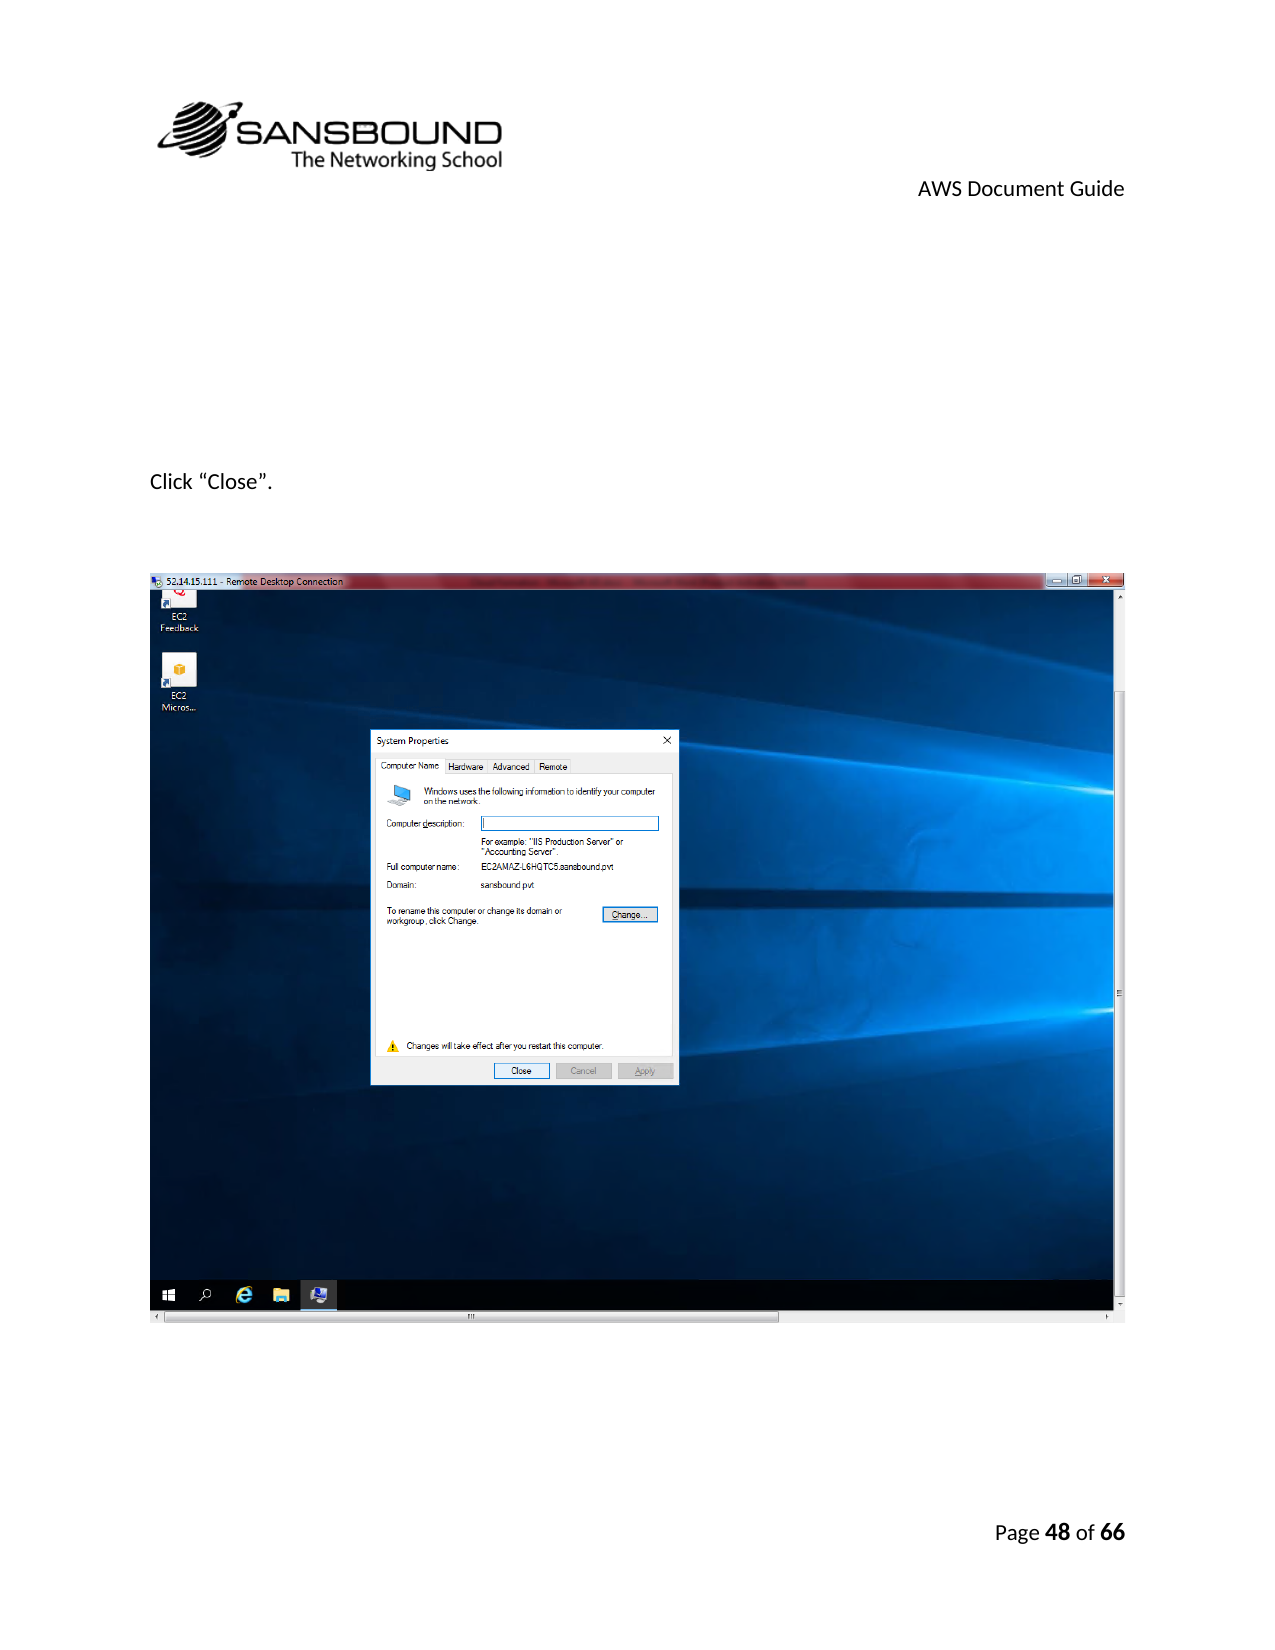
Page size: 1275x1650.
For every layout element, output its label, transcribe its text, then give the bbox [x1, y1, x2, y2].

picture [150, 75, 514, 197]
text Click “Close”. [150, 467, 1125, 495]
picture [150, 573, 1125, 1323]
